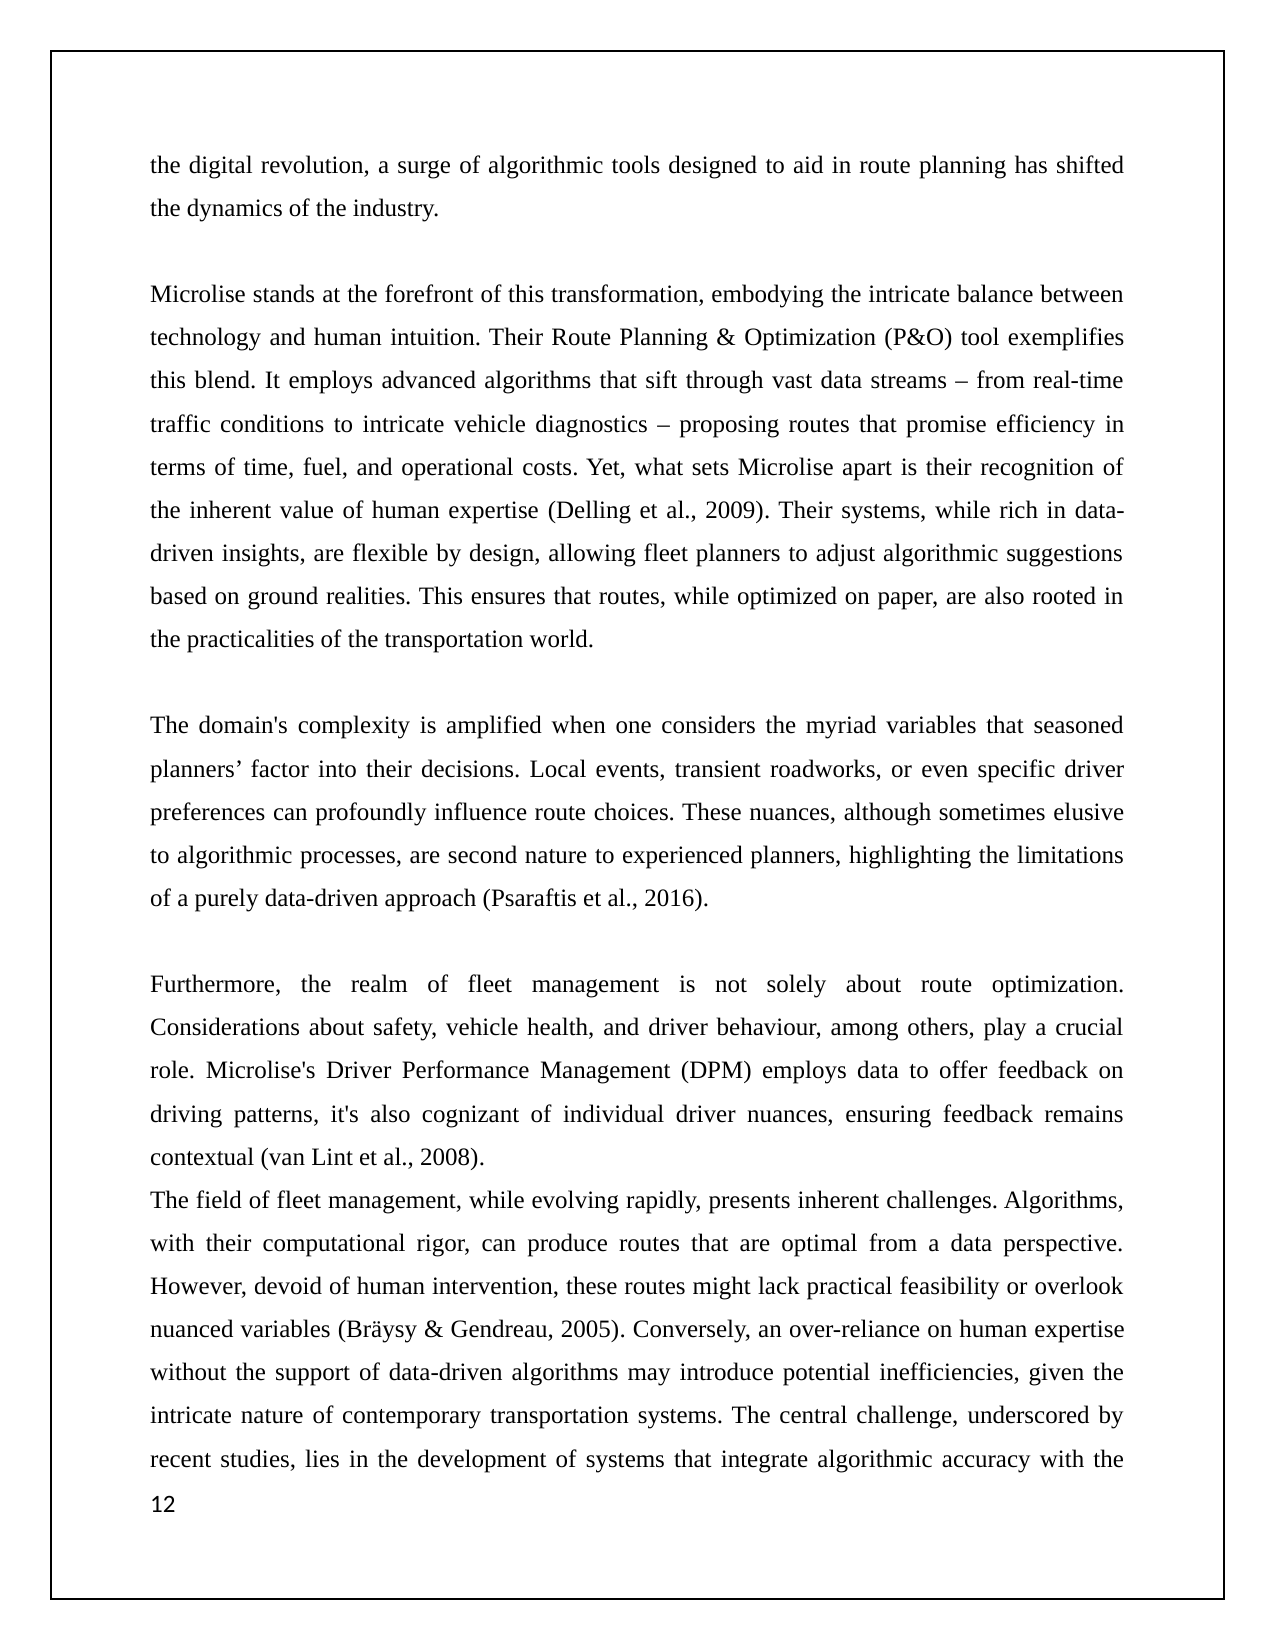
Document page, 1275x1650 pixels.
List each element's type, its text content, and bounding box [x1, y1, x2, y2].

text The domain's complexity is amplified when one considers the myriad variables that seasoned planners’ factor into their decisions. Local events, transient roadworks, or even specific driver preferences can profoundly influence route choices. These nuances, although sometimes elusive to algorithmic processes, are second nature to experienced planners, highlighting the limitations of a purely data-driven approach . [150, 711, 1125, 912]
text Microlise stands at the forefront of this transformation, embodying the intricate balance between technology and human intuition. Their Route Planning & Optimization (P&O) tool exemplifies this blend. It employs advanced algorithms that sift through vast data streams – from real-time traffic conditions to intricate vehicle diagnostics – proposing routes that promise efficiency in terms of time, fuel, and operational costs. Yet, what sets Microlise apart is their recognition of the inherent value of human expertise . Their systems, while rich in data-driven insights, are flexible by design, allowing fleet planners to adjust algorithmic suggestions based on ground realities. This ensures that routes, while optimized on paper, are also rooted in the practicalities of the transportation world. [150, 279, 1125, 653]
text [150, 1185, 1125, 1472]
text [150, 150, 1125, 222]
text Furthermore, the realm of fleet management is not solely about route optimization. Considerations about safety, vehicle health, and driver behaviour, among others, play a crucial role. Microlise's Driver Performance Management (DPM) employs data to offer feedback on driving patterns, it's also cognizant of individual driver nuances, ensuring feedback remains contextual . [150, 969, 1125, 1171]
